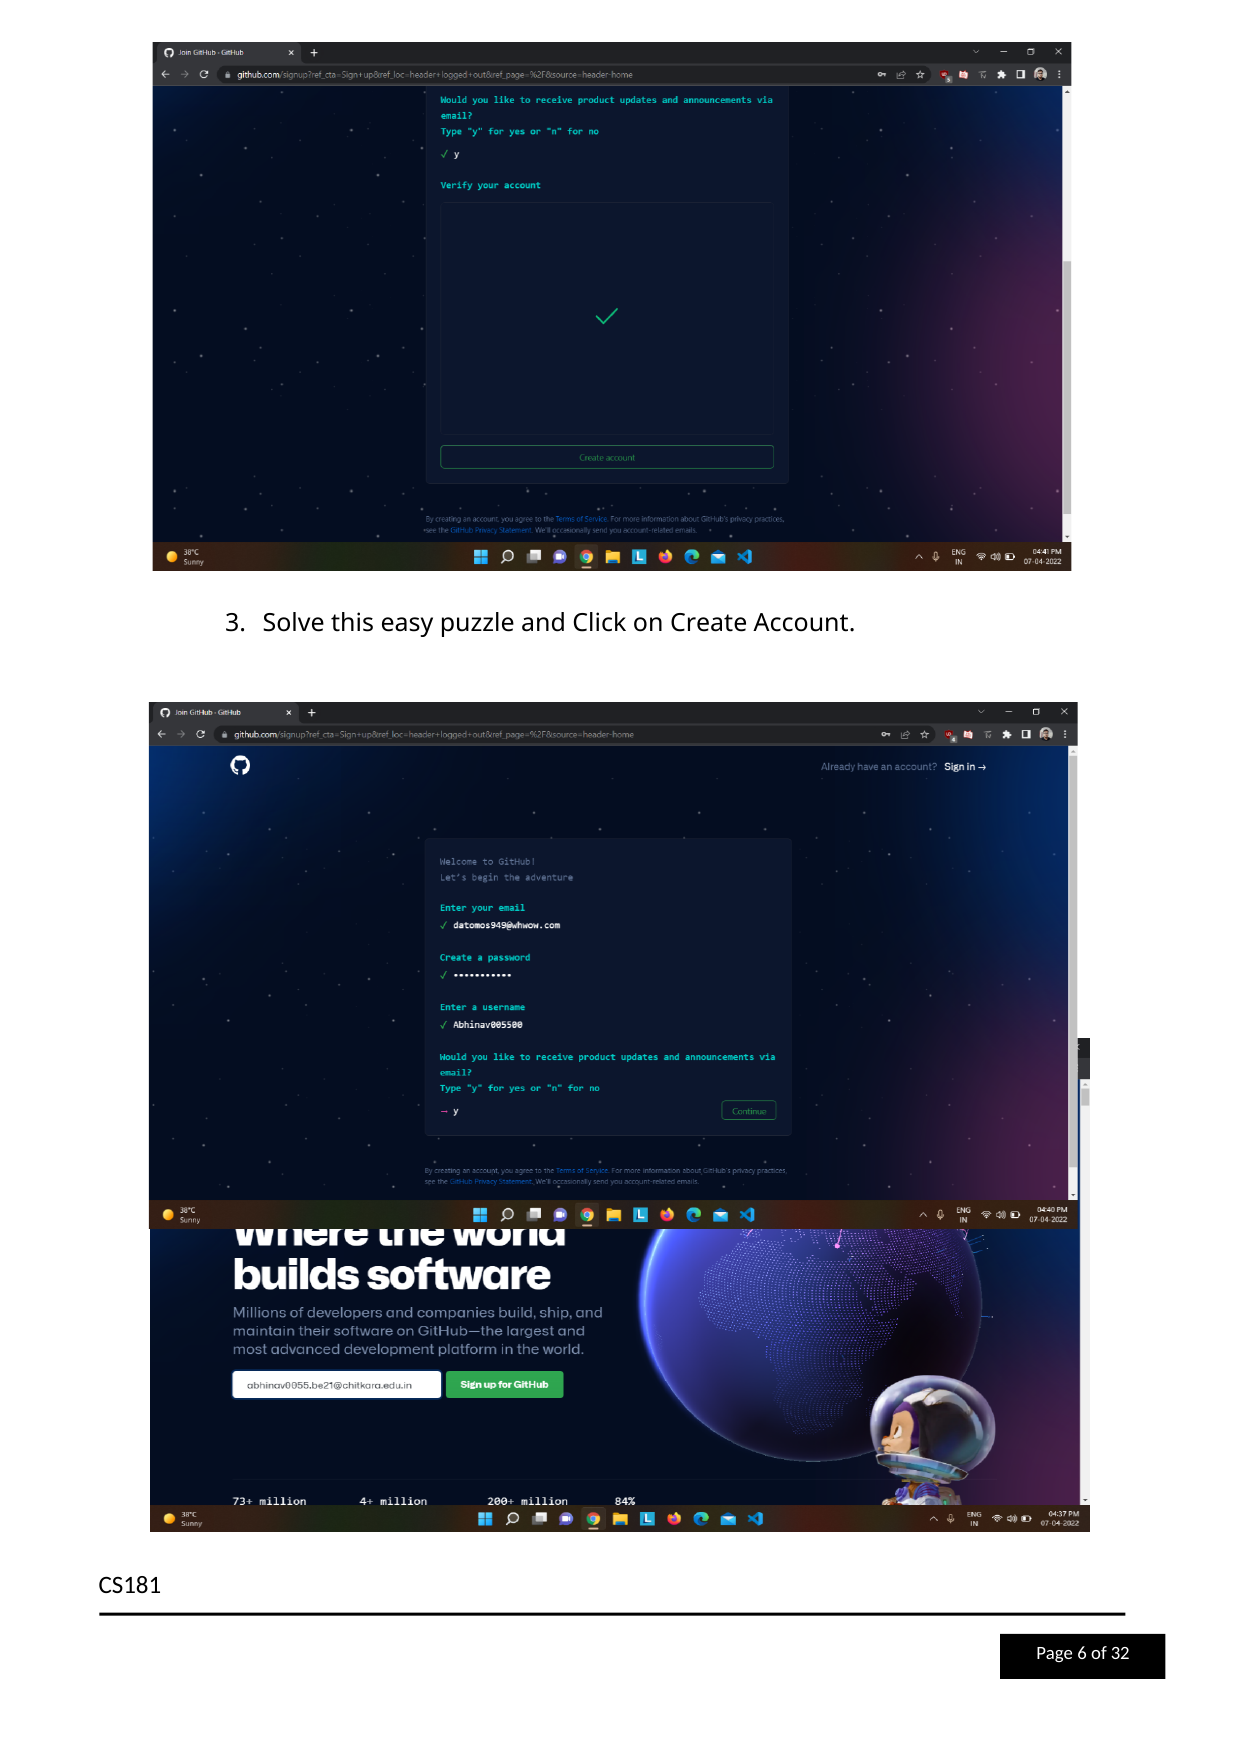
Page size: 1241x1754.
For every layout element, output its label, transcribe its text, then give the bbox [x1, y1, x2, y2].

list Solve this easy puzzle and Click on Create Account. [225, 152, 1090, 639]
picture [152, 42, 1072, 571]
picture [148, 702, 1090, 1532]
